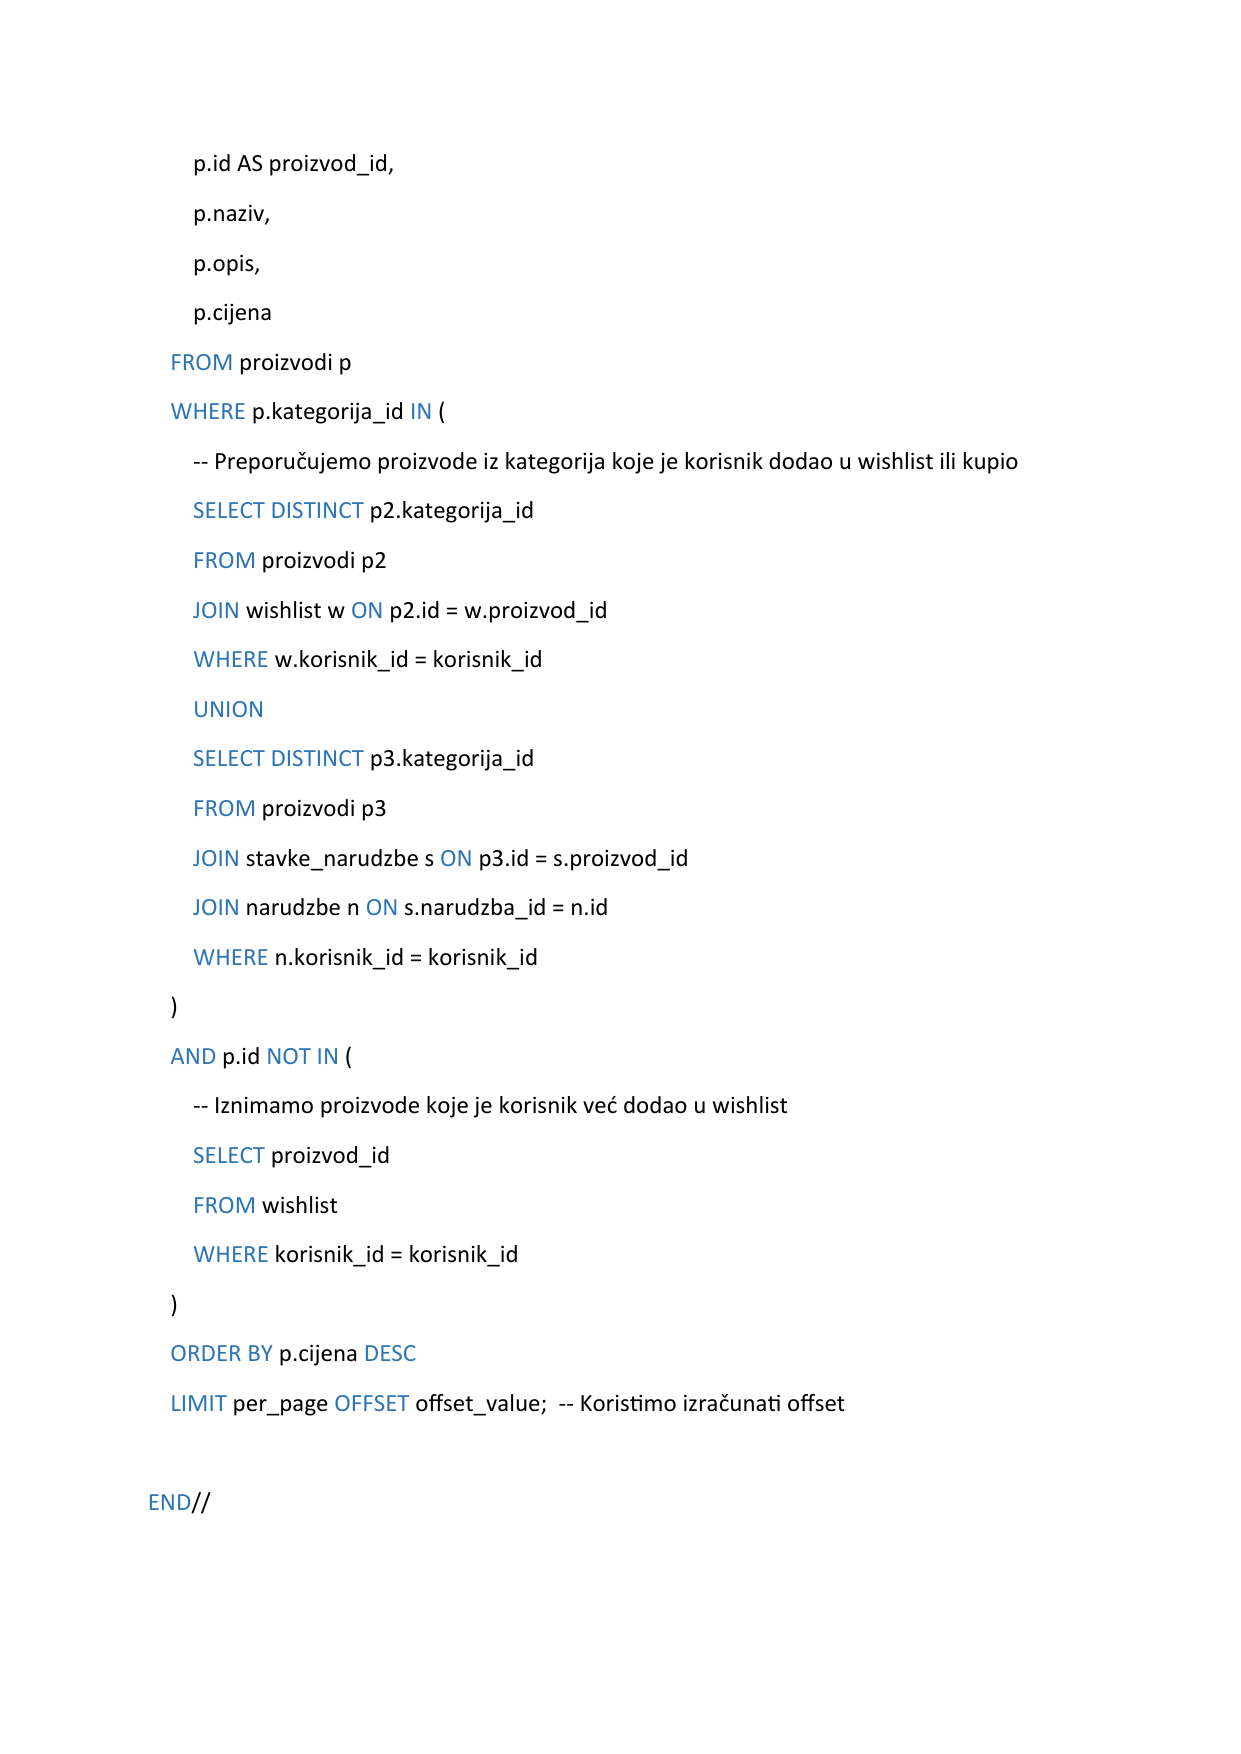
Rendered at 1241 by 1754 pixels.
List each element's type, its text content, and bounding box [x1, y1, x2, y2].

text SELECT DISTINCT p3.kategorija_id [148, 743, 1093, 773]
text p.cijena [148, 296, 1093, 327]
text UNION [148, 693, 1093, 723]
text FROM proizvodi p2 [148, 544, 1093, 575]
text SELECT proizvod_id [148, 1139, 1093, 1170]
text FROM wishlist [148, 1189, 1093, 1219]
text ORDER BY p.cijena DESC [148, 1338, 1093, 1368]
text ) [148, 1288, 1093, 1318]
text FROM proizvodi p [148, 346, 1093, 376]
text JOIN stavke_narudzbe s ON p3.id = s.proizvod_id [148, 842, 1093, 872]
text -- Preporučujemo proizvode iz kategorija koje je korisnik dodao u wishlist ili kupio [148, 445, 1093, 476]
text p.opis, [148, 247, 1093, 277]
text WHERE korisnik_id = korisnik_id [148, 1238, 1093, 1269]
text JOIN narudzbe n ON s.narudzba_id = n.id [148, 891, 1093, 922]
text FROM proizvodi p3 [148, 792, 1093, 823]
text LIMIT per_page OFFSET offset_value; -- Koristimo izračunati offset [148, 1387, 1093, 1418]
text END// [148, 1486, 1093, 1517]
text WHERE n.korisnik_id = korisnik_id [148, 941, 1093, 971]
text p.naziv, [148, 197, 1093, 228]
text WHERE p.kategorija_id IN ( [148, 396, 1093, 426]
text p.id AS proizvod_id, [148, 148, 1093, 178]
text AND p.id NOT IN ( [148, 1040, 1093, 1071]
text -- Iznimamo proizvode koje je korisnik već dodao u wishlist [148, 1090, 1093, 1120]
text JOIN wishlist w ON p2.id = w.proizvod_id [148, 594, 1093, 624]
text SELECT DISTINCT p2.kategorija_id [148, 495, 1093, 525]
text WHERE w.korisnik_id = korisnik_id [148, 643, 1093, 674]
text ) [148, 991, 1093, 1021]
